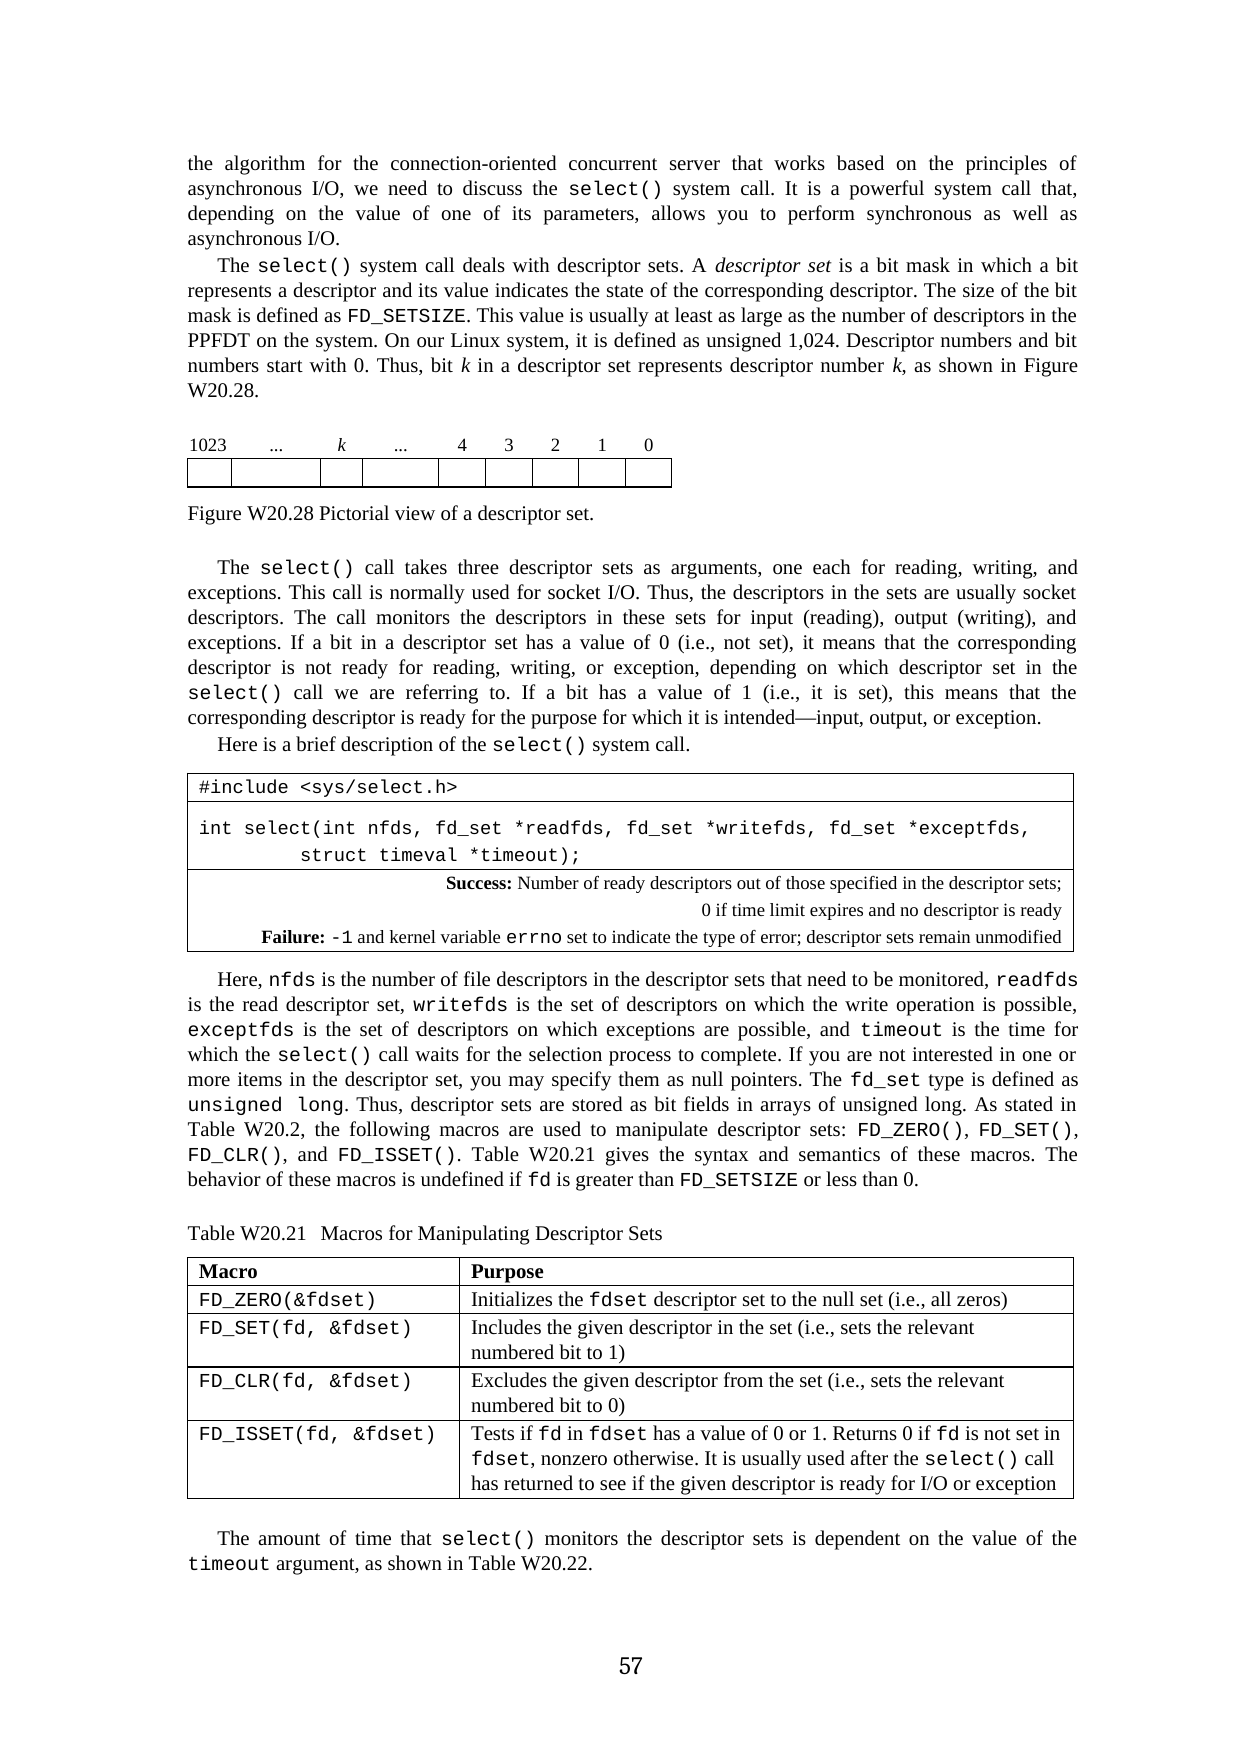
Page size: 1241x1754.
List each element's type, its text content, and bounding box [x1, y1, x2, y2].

text Here, nfds is the number of file descriptors in the descriptor sets that need to be monitored, readfds is the read descriptor set, writefds is the set of descriptors on which the write operation is possible, exceptfds is the set of descriptors on which exceptions are possible, and timeout is the time for which the select() call waits for the selection process to complete. If you are not interested in one or more items in the descriptor set, you may specify them as null pointers. The fd_set type is defined as unsigned long. Thus, descriptor sets are stored as bit fields in arrays of unsigned long. As stated in Table W20.2, the following macros are used to manipulate descriptor sets: FD_ZERO(), FD_SET(), FD_CLR(), and FD_ISSET(). Table W20.21 gives the syntax and semantics of these macros. The behavior of these macros is undefined if fd is greater than FD_SETSIZE or less than 0. [187, 966, 1078, 1191]
table_cell Includes the given descriptor in the set (i.e., sets the relevant numbered bit to 1) [460, 1314, 1073, 1366]
text Figure W20.28 Pictorial view of a descriptor set. [187, 500, 1078, 525]
table_cell Success: Number of ready descriptors out of those specified in the descriptor sets; 0 if time limit expires and no descriptor is ready Failure: -1 and kernel variable errno set to indicate the type of error; descriptor sets remain unmodified [188, 870, 1073, 951]
table_header #include <sys/select.h> [188, 774, 1073, 801]
text The select() call takes three descriptor sets as arguments, one each for reading, writing, and exceptions. This call is normally used for socket I/O. Thus, the descriptors in the sets are usually socket descriptors. The call monitors the descriptors in these sets for input (reading), output (writing), and exceptions. If a bit in a descriptor set has a value of 0 (i.e., not set), it means that the corresponding descriptor is not ready for reading, writing, or exception, depending on which descriptor set in the select() call we are referring to. If a bit has a value of 1 (i.e., it is set), this means that the corresponding descriptor is ready for the purpose for which it is intended—input, output, or exception. [187, 554, 1078, 729]
table_header ... [362, 431, 439, 458]
table_header Purpose [460, 1258, 1073, 1285]
text Here is a brief description of the select() system call. [187, 731, 1078, 756]
table_cell Excludes the given descriptor from the set (i.e., sets the relevant numbered bit to 0) [460, 1368, 1073, 1419]
table_header k [321, 431, 362, 458]
table_cell FD_SET(fd, &fdset) [188, 1314, 459, 1366]
table_header ... [232, 431, 321, 458]
table_cell [533, 459, 578, 486]
table_cell [232, 459, 320, 486]
table_cell FD_ZERO(&fdset) [188, 1286, 459, 1313]
table_cell [439, 459, 485, 486]
table_cell [626, 459, 671, 486]
table_cell FD_ISSET(fd, &fdset) [188, 1421, 459, 1498]
table_cell FD_CLR(fd, &fdset) [188, 1368, 459, 1419]
table_header 3 [485, 431, 532, 458]
text The select() system call deals with descriptor sets. A descriptor set is a bit mask in which a bit represents a descriptor and its value indicates the state of the corresponding descriptor. The size of the bit mask is defined as FD_SETSIZE. This value is usually at least as large as the number of descriptors in the PPFDT on the system. On our Linux system, it is defined as unsigned 1,024. Descriptor numbers and bit numbers start with 0. Thus, bit k in a descriptor set represents descriptor number k, as shown in Figure W20.28. [187, 252, 1078, 402]
table_header 2 [532, 431, 578, 458]
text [187, 150, 1078, 250]
text Table W20.21 Macros for Manipulating Descriptor Sets [187, 1220, 1078, 1244]
table_header 1023 [188, 431, 232, 458]
table_cell Tests if fd in fdset has a value of 0 or 1. Returns 0 if fd is not set in fdset, nonzero otherwise. It is usually used after the select() call has returned to see if the given descriptor is ready for I/O or exception [460, 1421, 1073, 1498]
text The amount of time that select() monitors the descriptor sets is dependent on the value of the timeout argument, as shown in Table W20.22. [187, 1526, 1078, 1576]
table_cell [321, 459, 362, 486]
table_header 0 [625, 431, 672, 458]
table_cell [188, 459, 231, 486]
table_cell Initializes the fdset descriptor set to the null set (i.e., all zeros) [460, 1286, 1073, 1313]
table_header 1 [579, 431, 625, 458]
table_cell [486, 459, 532, 486]
table_header Macro [188, 1258, 459, 1285]
table_header 4 [439, 431, 485, 458]
table_cell [363, 459, 438, 486]
table_cell [579, 459, 625, 486]
table_cell int select(int nfds, fd_set *readfds, fd_set *writefds, fd_set *exceptfds, struct timeval *timeout); [188, 802, 1073, 868]
